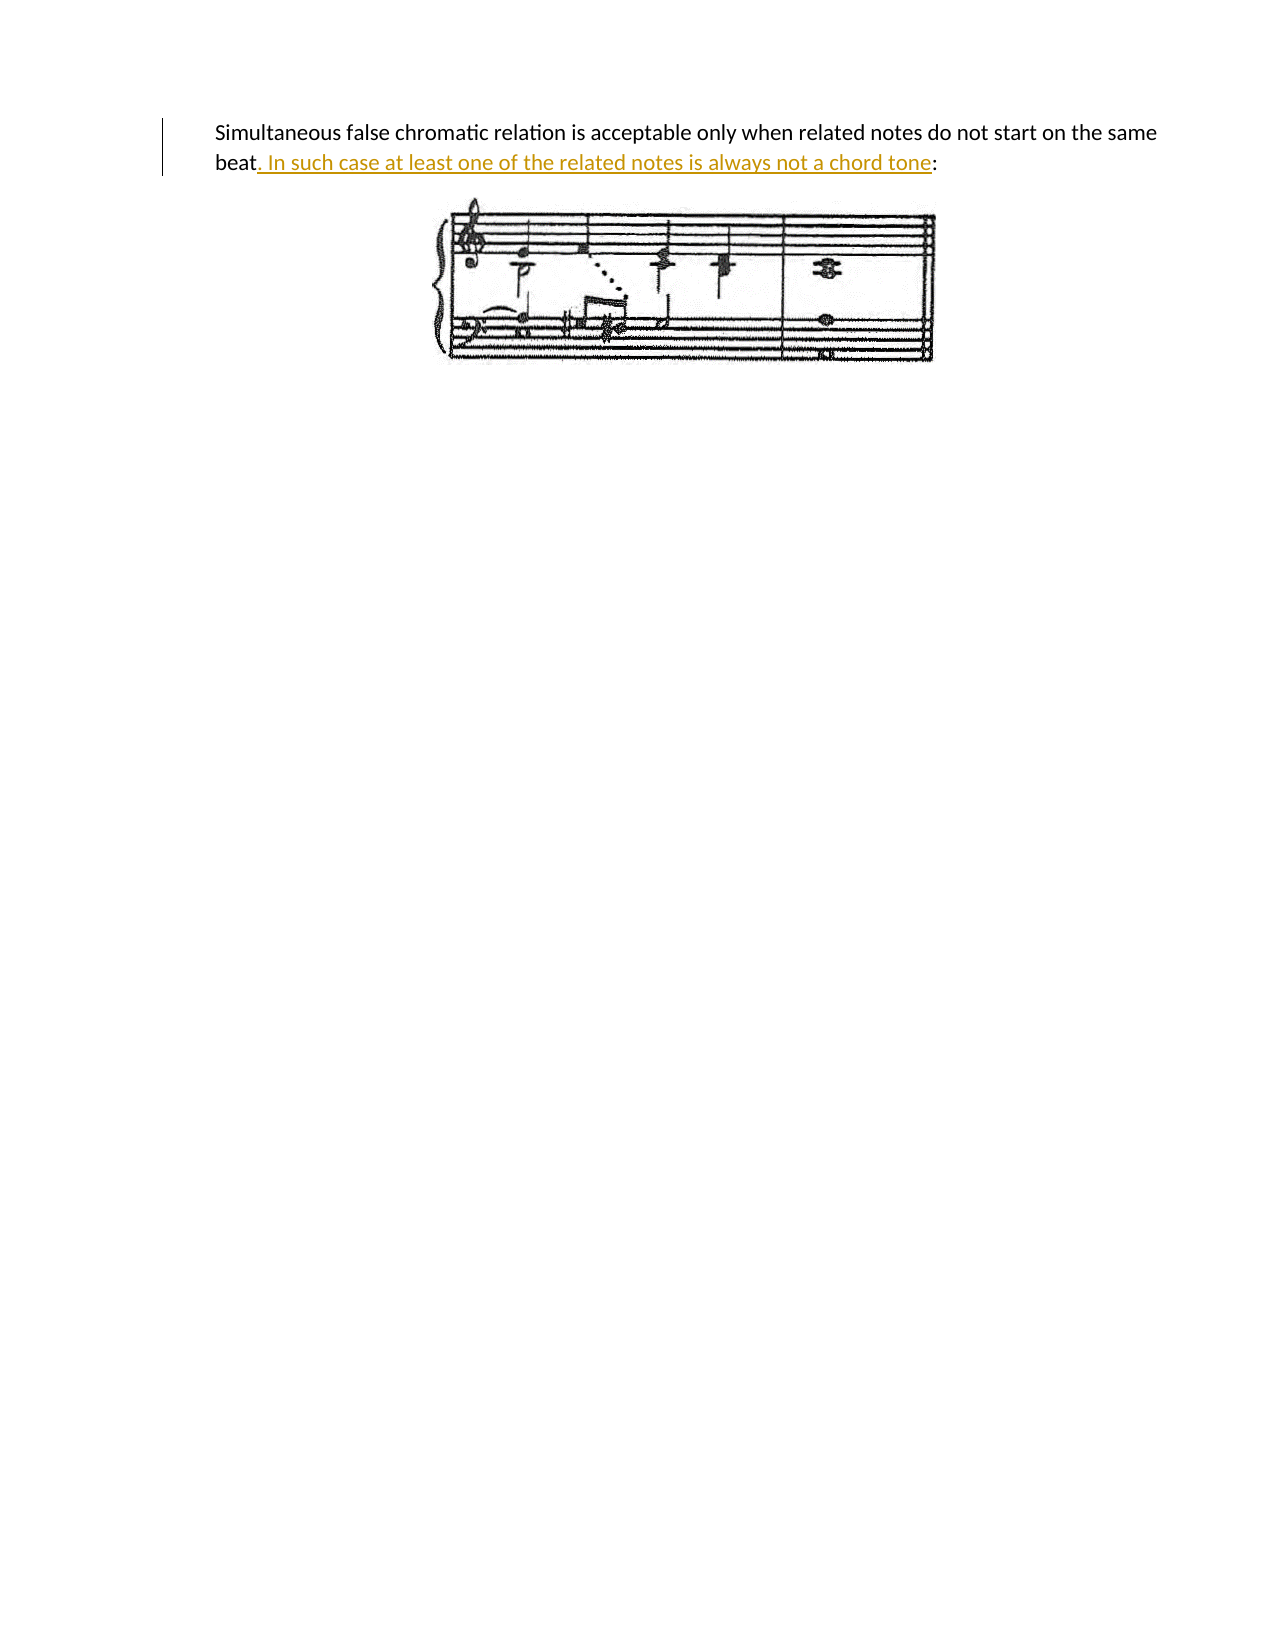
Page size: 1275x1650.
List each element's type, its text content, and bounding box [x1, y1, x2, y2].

picture [427, 195, 937, 371]
list Simultaneous false chromatic relation is acceptable only when related notes do not start on the same beat: [215, 118, 1186, 176]
